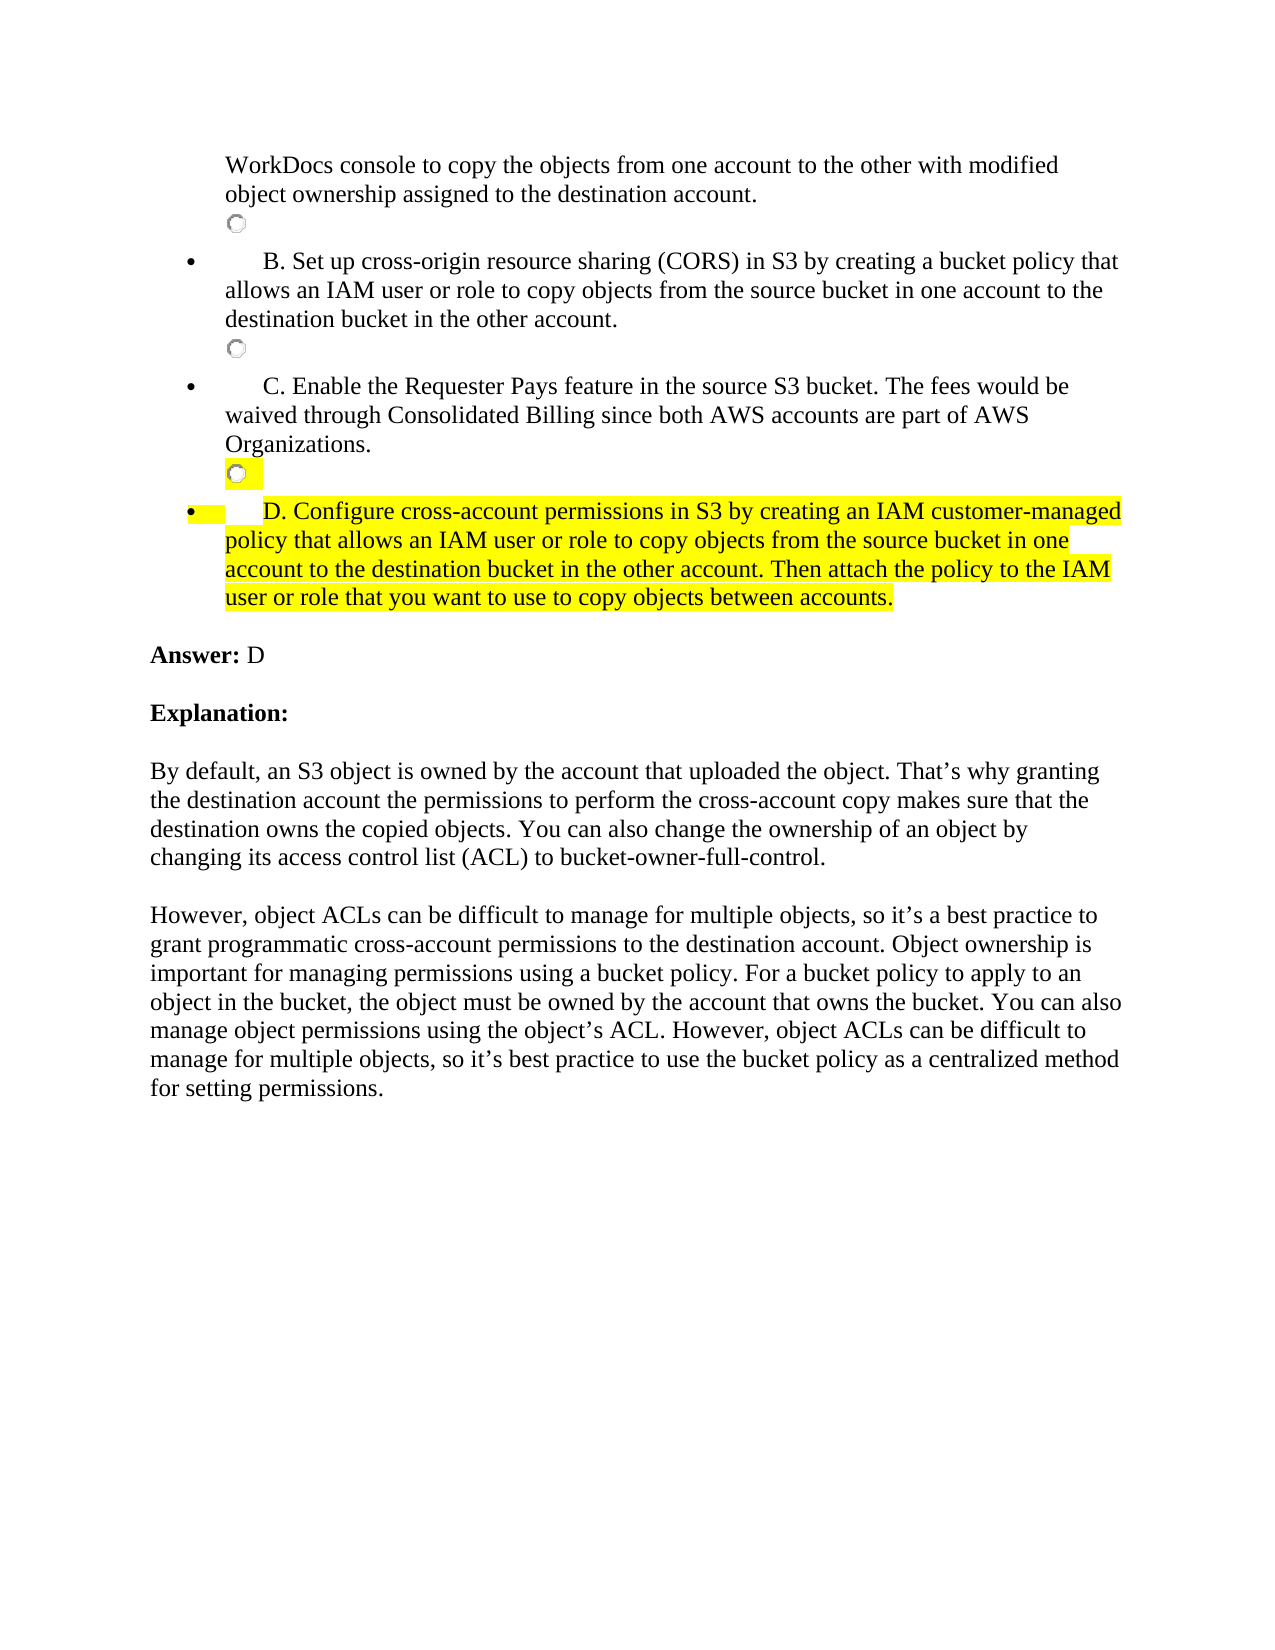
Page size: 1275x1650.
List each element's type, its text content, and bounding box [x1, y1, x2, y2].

list C. Enable the Requester Pays feature in the source S3 bucket. The fees would be waived through Consolidated Billing since both AWS accounts are part of AWS Organizations. [187, 332, 1125, 457]
text However, object ACLs can be difficult to manage for multiple objects, so it’s a best practice to grant programmatic cross-account permissions to the destination account. Object ownership is important for managing permissions using a bucket policy. For a bucket policy to apply to an object in the bucket, the object must be owned by the account that owns the bucket. You can also manage object permissions using the object’s ACL. However, object ACLs can be difficult to manage for multiple objects, so it’s best practice to use the bucket policy as a centralized method for setting permissions. [150, 900, 1125, 1102]
text Explanation: [150, 698, 1125, 727]
list D. Configure cross-account permissions in S3 by creating an IAM customer-managed policy that allows an IAM user or role to copy objects from the source bucket in one account to the destination bucket in the other account. Then attach the policy to the IAM user or role that you want to use to copy objects between accounts. [187, 457, 1125, 611]
text By default, an S3 object is owned by the account that uploaded the object. That’s why granting the destination account the permissions to perform the cross-account copy makes sure that the destination owns the copied objects. You can also change the ownership of an object by changing its access control list (ACL) to bucket-owner-full-control. [150, 756, 1125, 871]
list B. Set up cross-origin resource sharing (CORS) in S3 by creating a bucket policy that allows an IAM user or role to copy objects from the source bucket in one account to the destination bucket in the other account. [187, 207, 1125, 332]
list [187, 150, 1125, 207]
text Answer: D [150, 640, 1125, 669]
